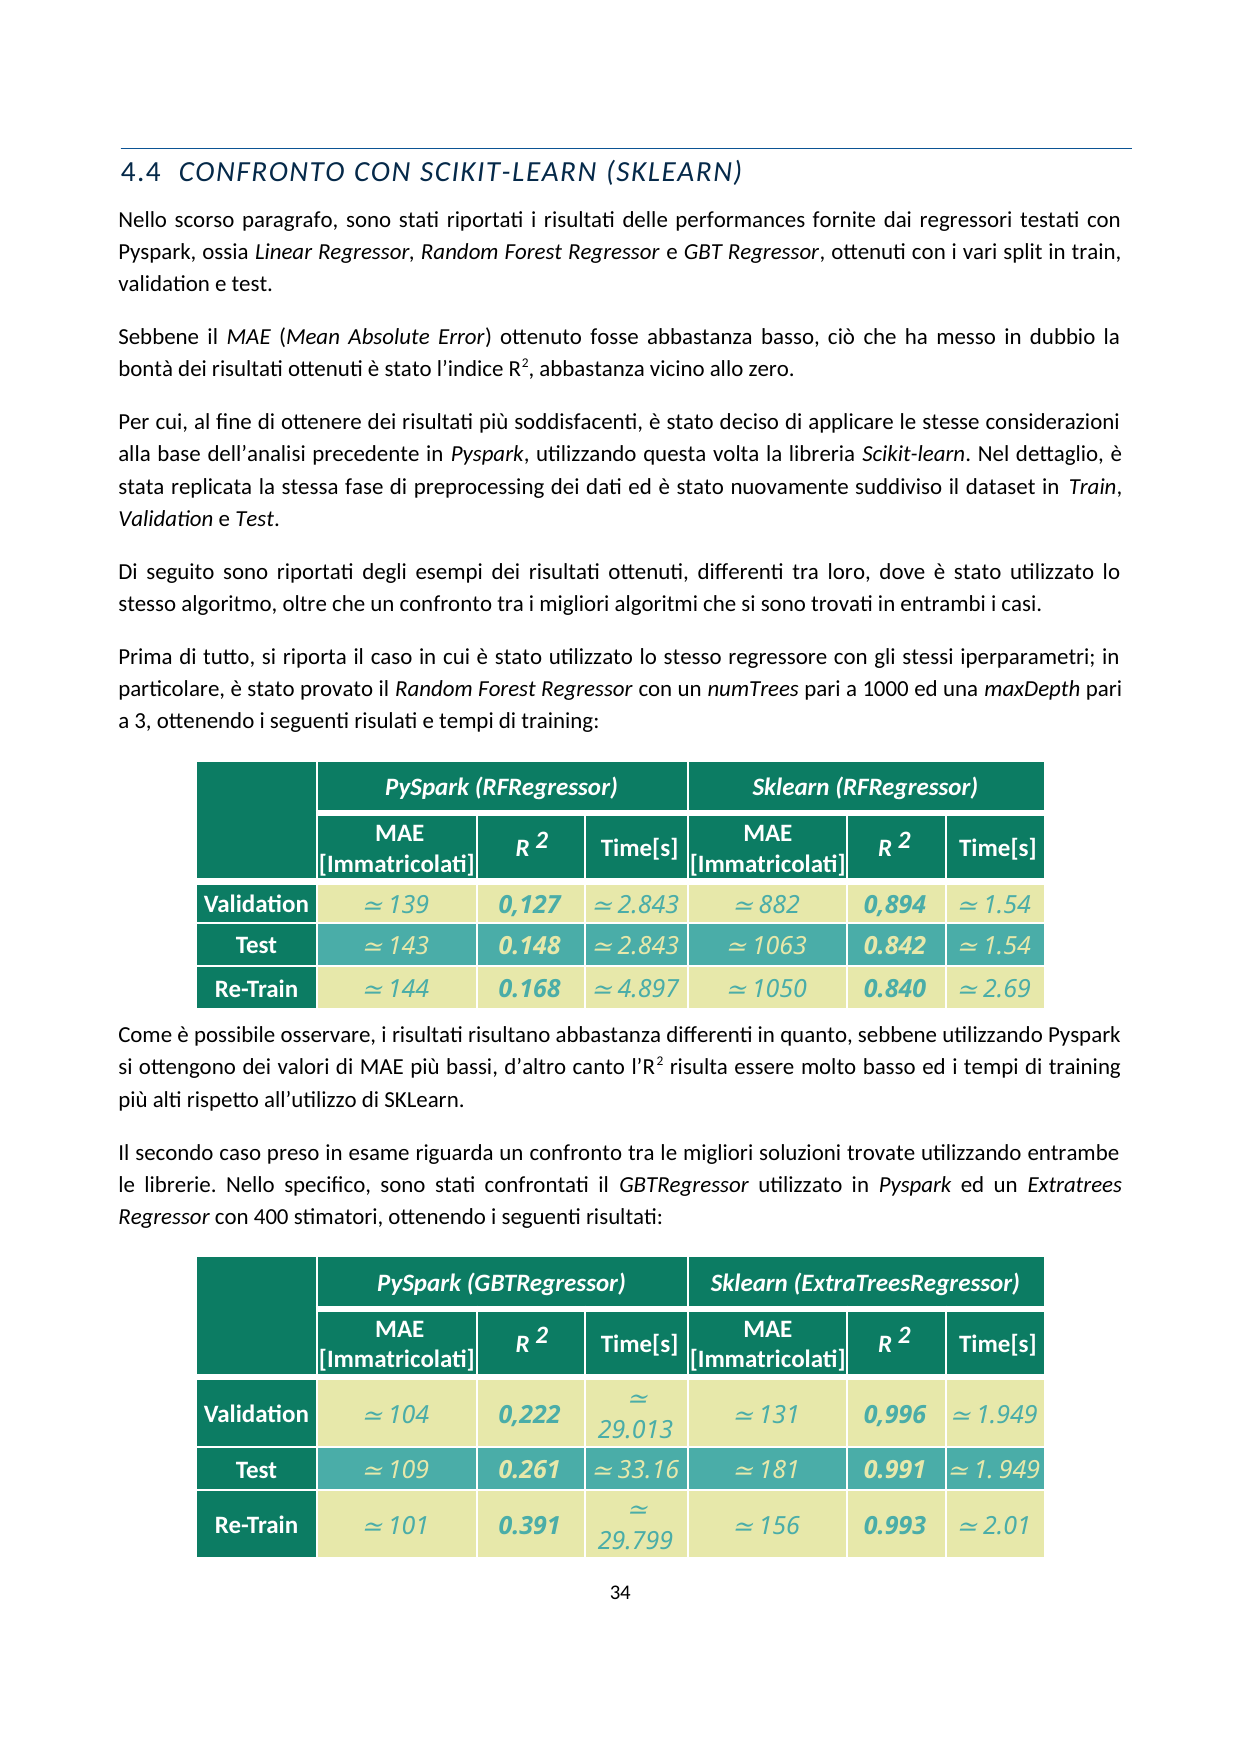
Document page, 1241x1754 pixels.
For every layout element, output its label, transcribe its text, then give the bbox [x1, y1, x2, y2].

table_cell 0.391 [478, 1491, 584, 1557]
table_cell ≃ 1.54 [947, 924, 1044, 965]
table_cell 0.991 [848, 1448, 945, 1489]
subtitle 4.4 Confronto con SciKit-Learn (SKLearn) [121, 149, 1132, 189]
table_cell ≃ 1.949 [947, 1380, 1044, 1446]
table_cell ≃ 1. 949 [947, 1448, 1044, 1489]
table_cell ≃ 29.013 [586, 1380, 687, 1446]
text Prima di tutto, si riporta il caso in cui è stato utilizzato lo stesso regressore con gli stessi iperparametri; in particolare, è stato provato il Random Forest Regressor con un numTrees pari a 1000 ed una maxDepth pari a 3, ottenendo i seguenti risulati e tempi di training: [118, 642, 1122, 734]
table_header Sklearn (ExtraTreesRegressor) [689, 1257, 1044, 1306]
table_cell ≃ 4.897 [586, 967, 687, 1008]
table_cell 0,127 [478, 885, 584, 922]
table_header PySpark (GBTRegressor) [318, 1257, 687, 1306]
table_cell ≃ 1063 [689, 924, 846, 965]
table_cell MAE [Immatricolati] [689, 1312, 846, 1374]
table_cell 0.148 [478, 924, 584, 965]
table_cell ≃ 2.843 [586, 924, 687, 965]
table_cell ≃ 2.843 [586, 885, 687, 922]
table_cell 0,222 [478, 1380, 584, 1446]
table_header [197, 762, 316, 878]
table_cell 0.261 [478, 1448, 584, 1489]
table_cell MAE [Immatricolati] [689, 816, 846, 878]
table_cell 0,996 [848, 1380, 945, 1446]
text Per cui, al fine di ottenere dei risultati più soddisfacenti, è stato deciso di applicare le stesse considerazioni alla base dell’analisi precedente in Pyspark, utilizzando questa volta la libreria Scikit-learn. Nel dettaglio, è stata replicata la stessa fase di preprocessing dei dati ed è stato nuovamente suddiviso il dataset in Train, Validation e Test. [118, 407, 1122, 532]
table_cell MAE [Immatricolati] [318, 816, 476, 878]
table_cell Time[s] [586, 1312, 687, 1374]
table_cell 0.168 [478, 967, 584, 1008]
table_cell ≃ 143 [318, 924, 476, 965]
table_cell ≃ 144 [318, 967, 476, 1008]
text Il secondo caso preso in esame riguarda un confronto tra le migliori soluzioni trovate utilizzando entrambe le librerie. Nello specifico, sono stati confrontati il GBTRegressor utilizzato in Pyspark ed un Extratrees Regressor con 400 stimatori, ottenendo i seguenti risultati: [118, 1138, 1122, 1230]
table_cell ≃ 882 [689, 885, 846, 922]
text Nello scorso paragrafo, sono stati riportati i risultati delle performances fornite dai regressori testati con Pyspark, ossia Linear Regressor, Random Forest Regressor e GBT Regressor, ottenuti con i vari split in train, validation e test. [118, 205, 1122, 297]
table_cell Test [197, 1448, 316, 1489]
table_cell 0.840 [848, 967, 945, 1008]
table_cell ≃ 104 [318, 1380, 476, 1446]
table_cell Time[s] [947, 1312, 1044, 1374]
table_cell 0,894 [848, 885, 945, 922]
table_cell ≃ 1050 [689, 967, 846, 1008]
table_cell Re-Train [197, 967, 316, 1008]
table_cell R 2 [848, 816, 945, 878]
table_cell Time[s] [947, 816, 1044, 878]
table_cell Re-Train [197, 1491, 316, 1557]
table_cell ≃ 156 [689, 1491, 846, 1557]
text Come è possibile osservare, i risultati risultano abbastanza differenti in quanto, sebbene utilizzando Pyspark si ottengono dei valori di MAE più bassi, d’altro canto l’R2 risulta essere molto basso ed i tempi di training più alti rispetto all’utilizzo di SKLearn. [118, 1020, 1122, 1113]
table_cell Test [197, 924, 316, 965]
table_cell ≃ 29.799 [586, 1491, 687, 1557]
text Di seguito sono riportati degli esempi dei risultati ottenuti, differenti tra loro, dove è stato utilizzato lo stesso algoritmo, oltre che un confronto tra i migliori algoritmi che si sono trovati in entrambi i casi. [118, 557, 1122, 617]
table_cell ≃ 2.01 [947, 1491, 1044, 1557]
table_cell R 2 [848, 1312, 945, 1374]
table_cell R 2 [478, 1312, 584, 1374]
table_cell ≃ 1.54 [947, 885, 1044, 922]
table_cell Time[s] [586, 816, 687, 878]
table_cell ≃ 131 [689, 1380, 846, 1446]
table_cell MAE [Immatricolati] [318, 1312, 476, 1374]
table_cell ≃ 109 [318, 1448, 476, 1489]
table_cell ≃ 181 [689, 1448, 846, 1489]
table_cell 0.842 [848, 924, 945, 965]
table_cell 0.993 [848, 1491, 945, 1557]
table_cell ≃ 33.16 [586, 1448, 687, 1489]
table_header PySpark (RFRegressor) [318, 762, 687, 810]
table_cell R 2 [478, 816, 584, 878]
table_cell Validation [197, 885, 316, 922]
table_header Sklearn (RFRegressor) [689, 762, 1044, 810]
text Sebbene il MAE (Mean Absolute Error) ottenuto fosse abbastanza basso, ciò che ha messo in dubbio la bontà dei risultati ottenuti è stato l’indice R2, abbastanza vicino allo zero. [118, 322, 1122, 382]
table_cell ≃ 101 [318, 1491, 476, 1557]
table_header [197, 1257, 316, 1374]
table_cell Validation [197, 1380, 316, 1446]
table_cell ≃ 139 [318, 885, 476, 922]
table_cell ≃ 2.69 [947, 967, 1044, 1008]
